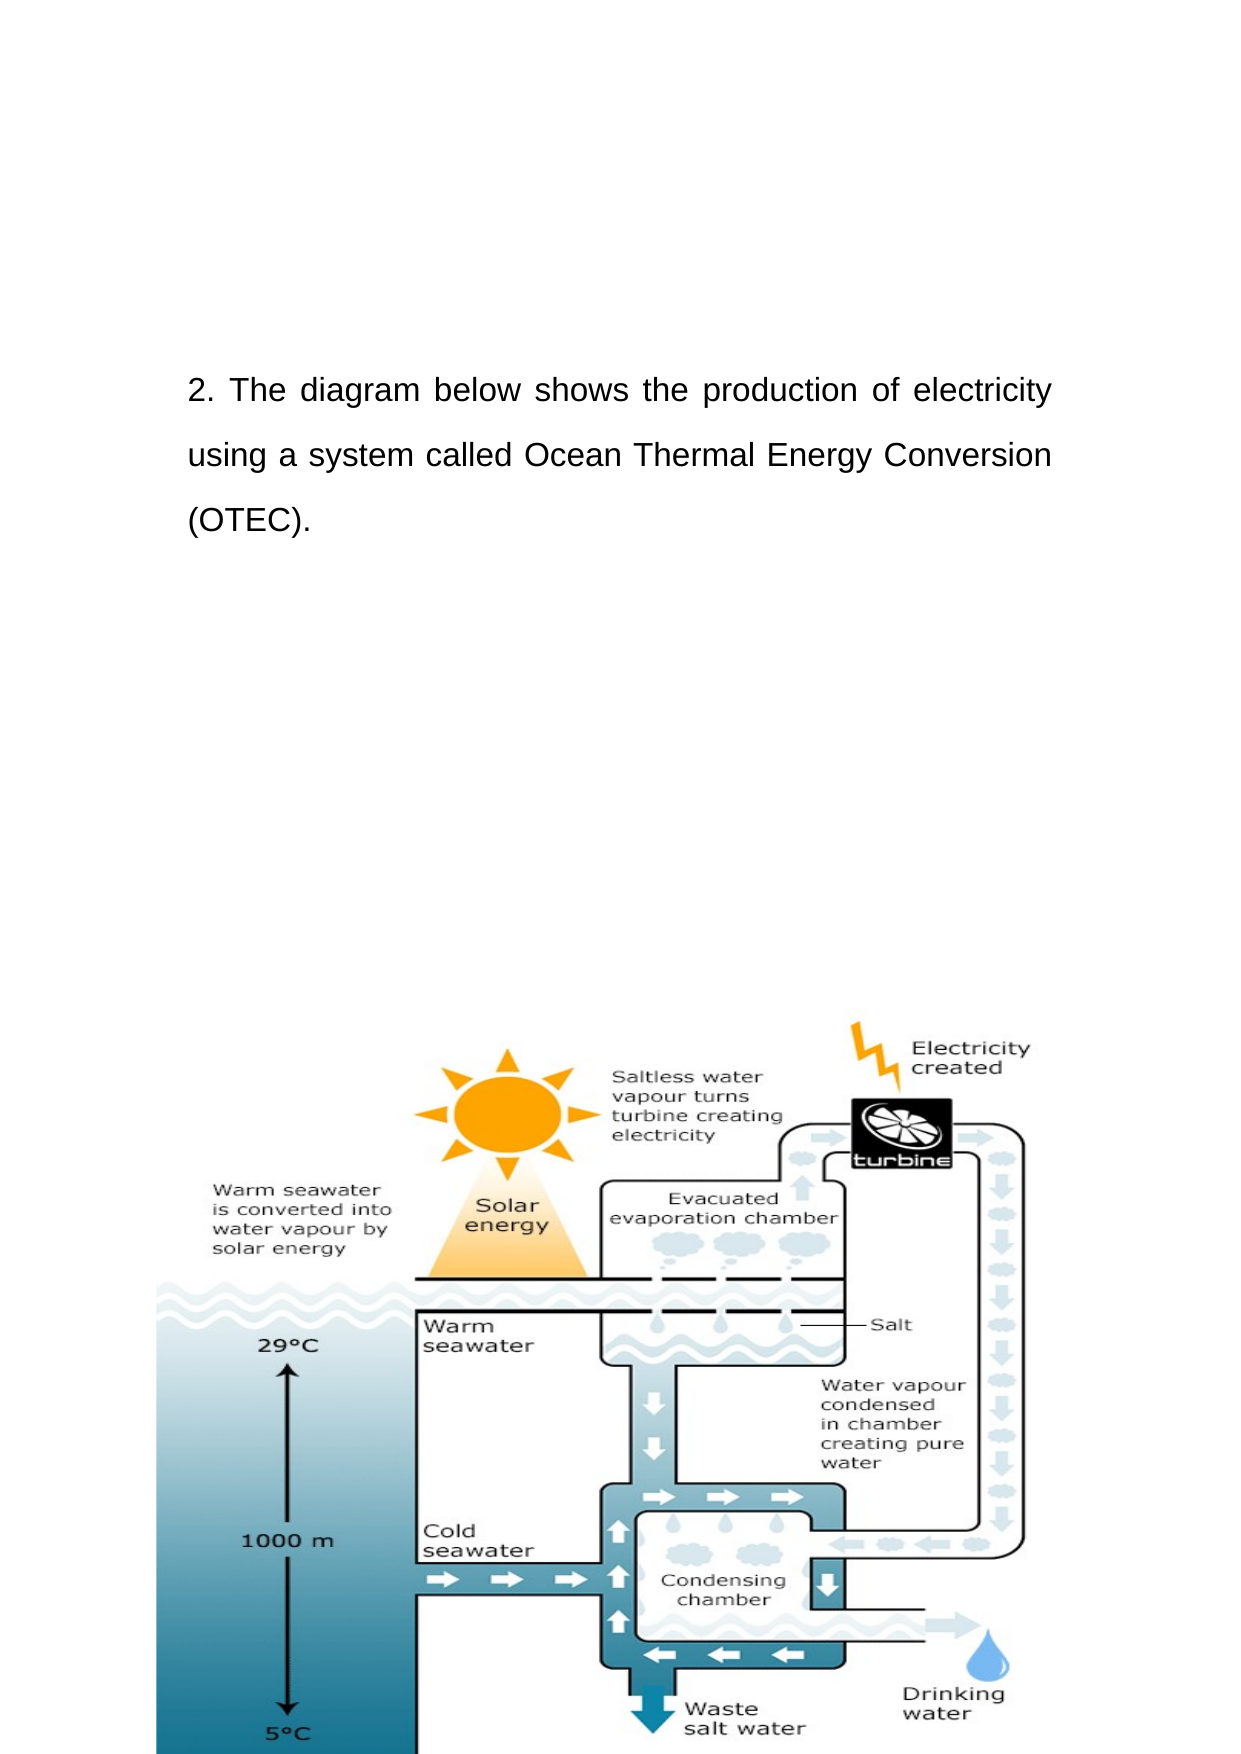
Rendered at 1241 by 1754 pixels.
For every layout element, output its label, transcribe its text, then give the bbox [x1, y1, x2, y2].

text 2. The diagram below shows the production of electricity using a system called Ocean Thermal Energy Conversion (OTEC). [187, 357, 1053, 552]
picture [154, 1008, 1045, 1754]
